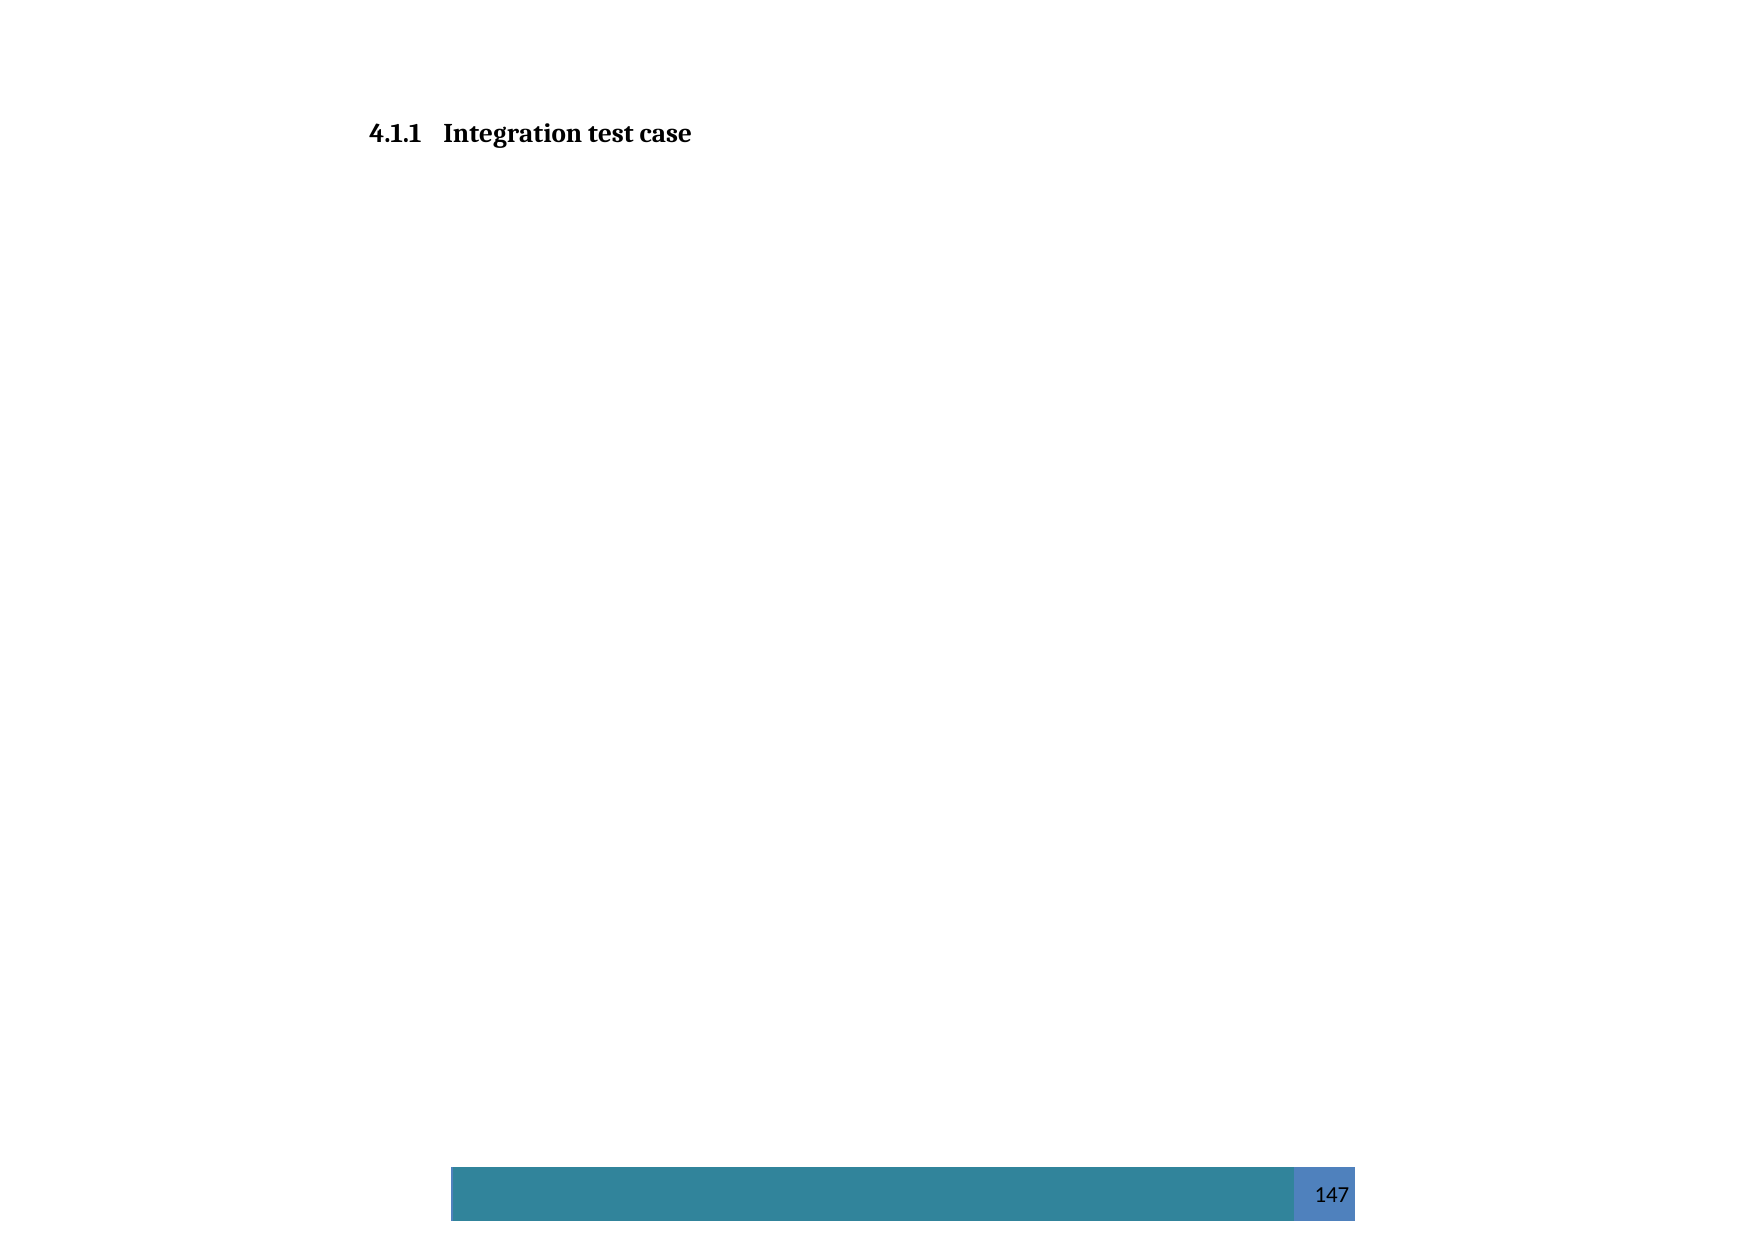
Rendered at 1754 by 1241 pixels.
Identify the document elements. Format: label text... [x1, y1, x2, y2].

subtitle Integration test case [369, 118, 1606, 149]
